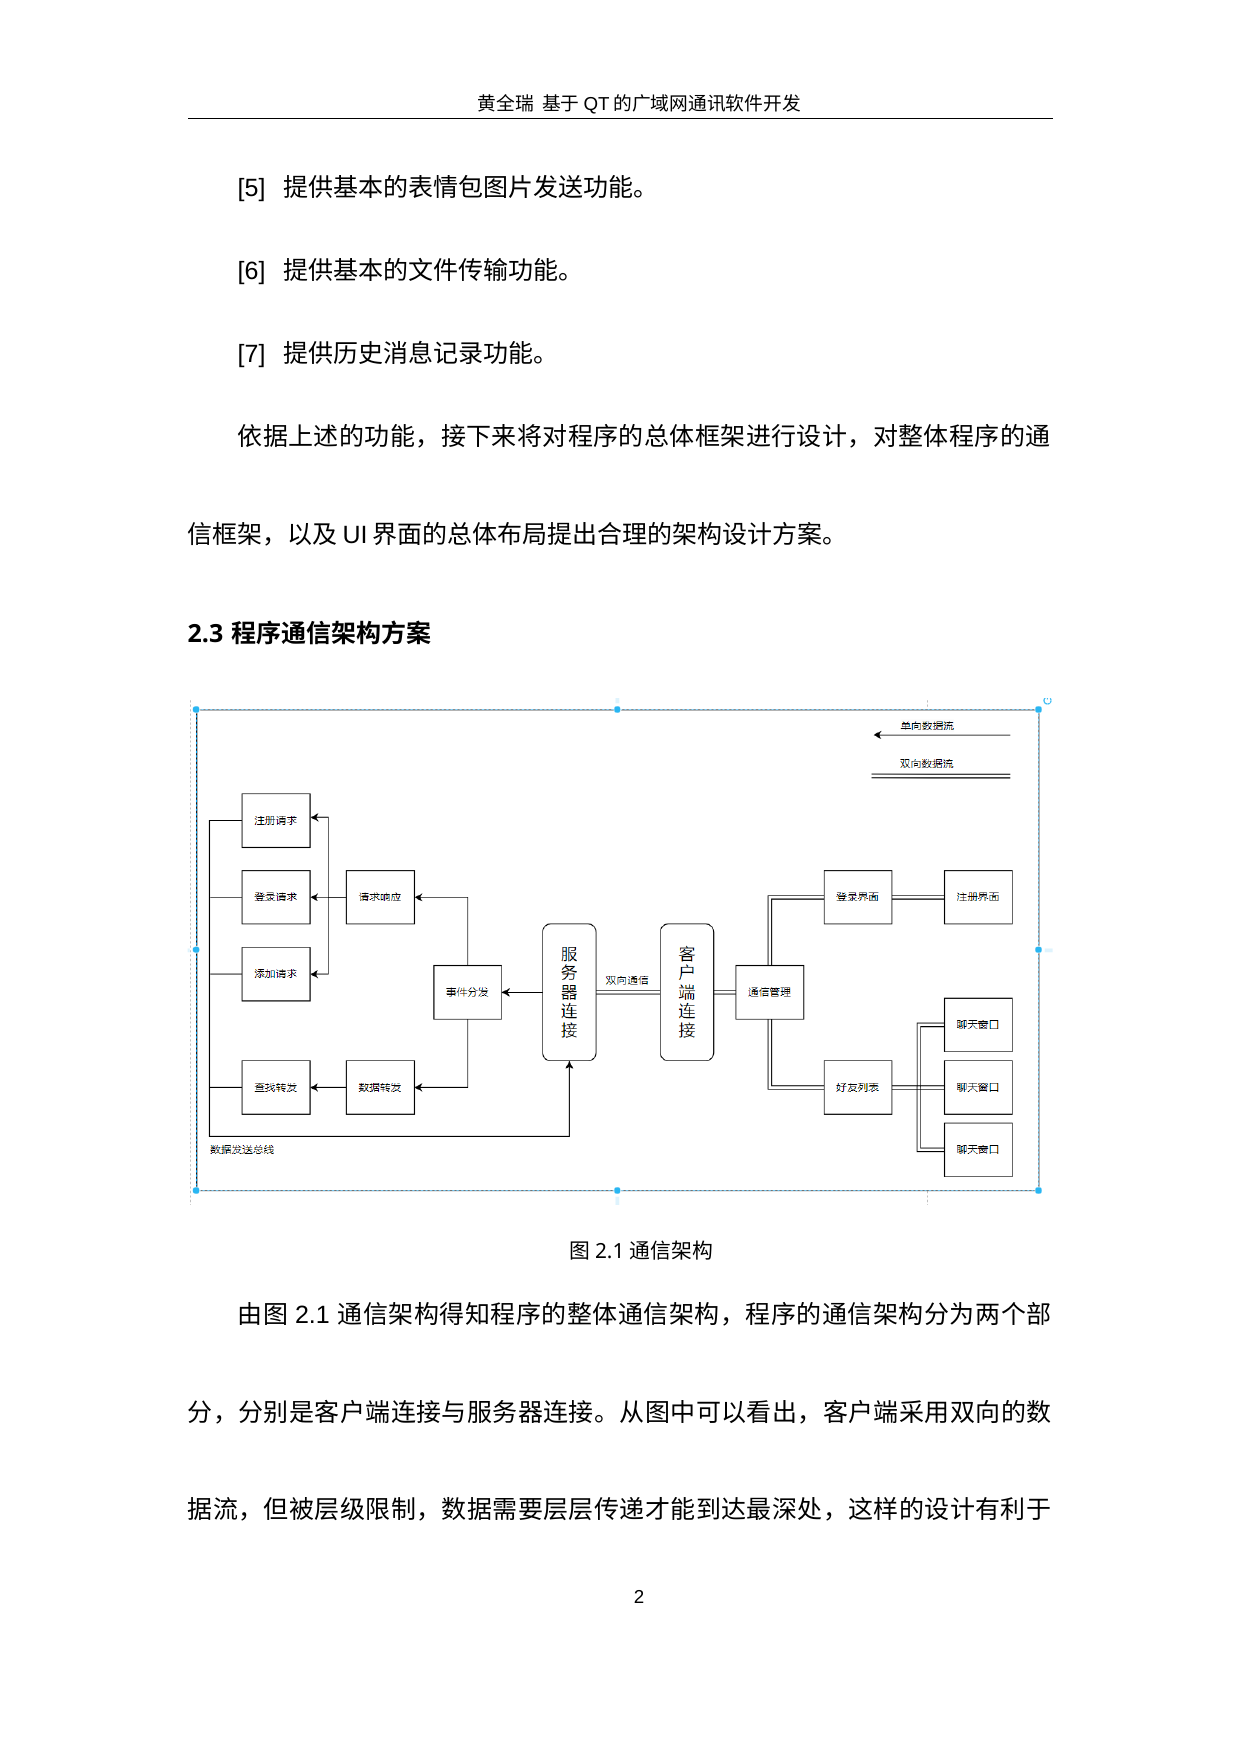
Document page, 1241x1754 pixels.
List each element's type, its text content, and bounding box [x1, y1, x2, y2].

text 图 2.1 通信架构 [187, 1233, 1053, 1266]
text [187, 1281, 1053, 1541]
picture [187, 698, 1053, 1205]
subtitle 程序通信架构方案 [187, 599, 1053, 664]
list 提供基本的文件传输功能。 [237, 236, 1053, 301]
list 提供历史消息记录功能。 [237, 319, 1053, 384]
text 依据上述的功能，接下来将对程序的总体框架进行设计，对整体程序的通信框架，以及UI界面的总体布局提出合理的架构设计方案。 [187, 402, 1053, 565]
list 提供基本的表情包图片发送功能。 [237, 153, 1053, 218]
